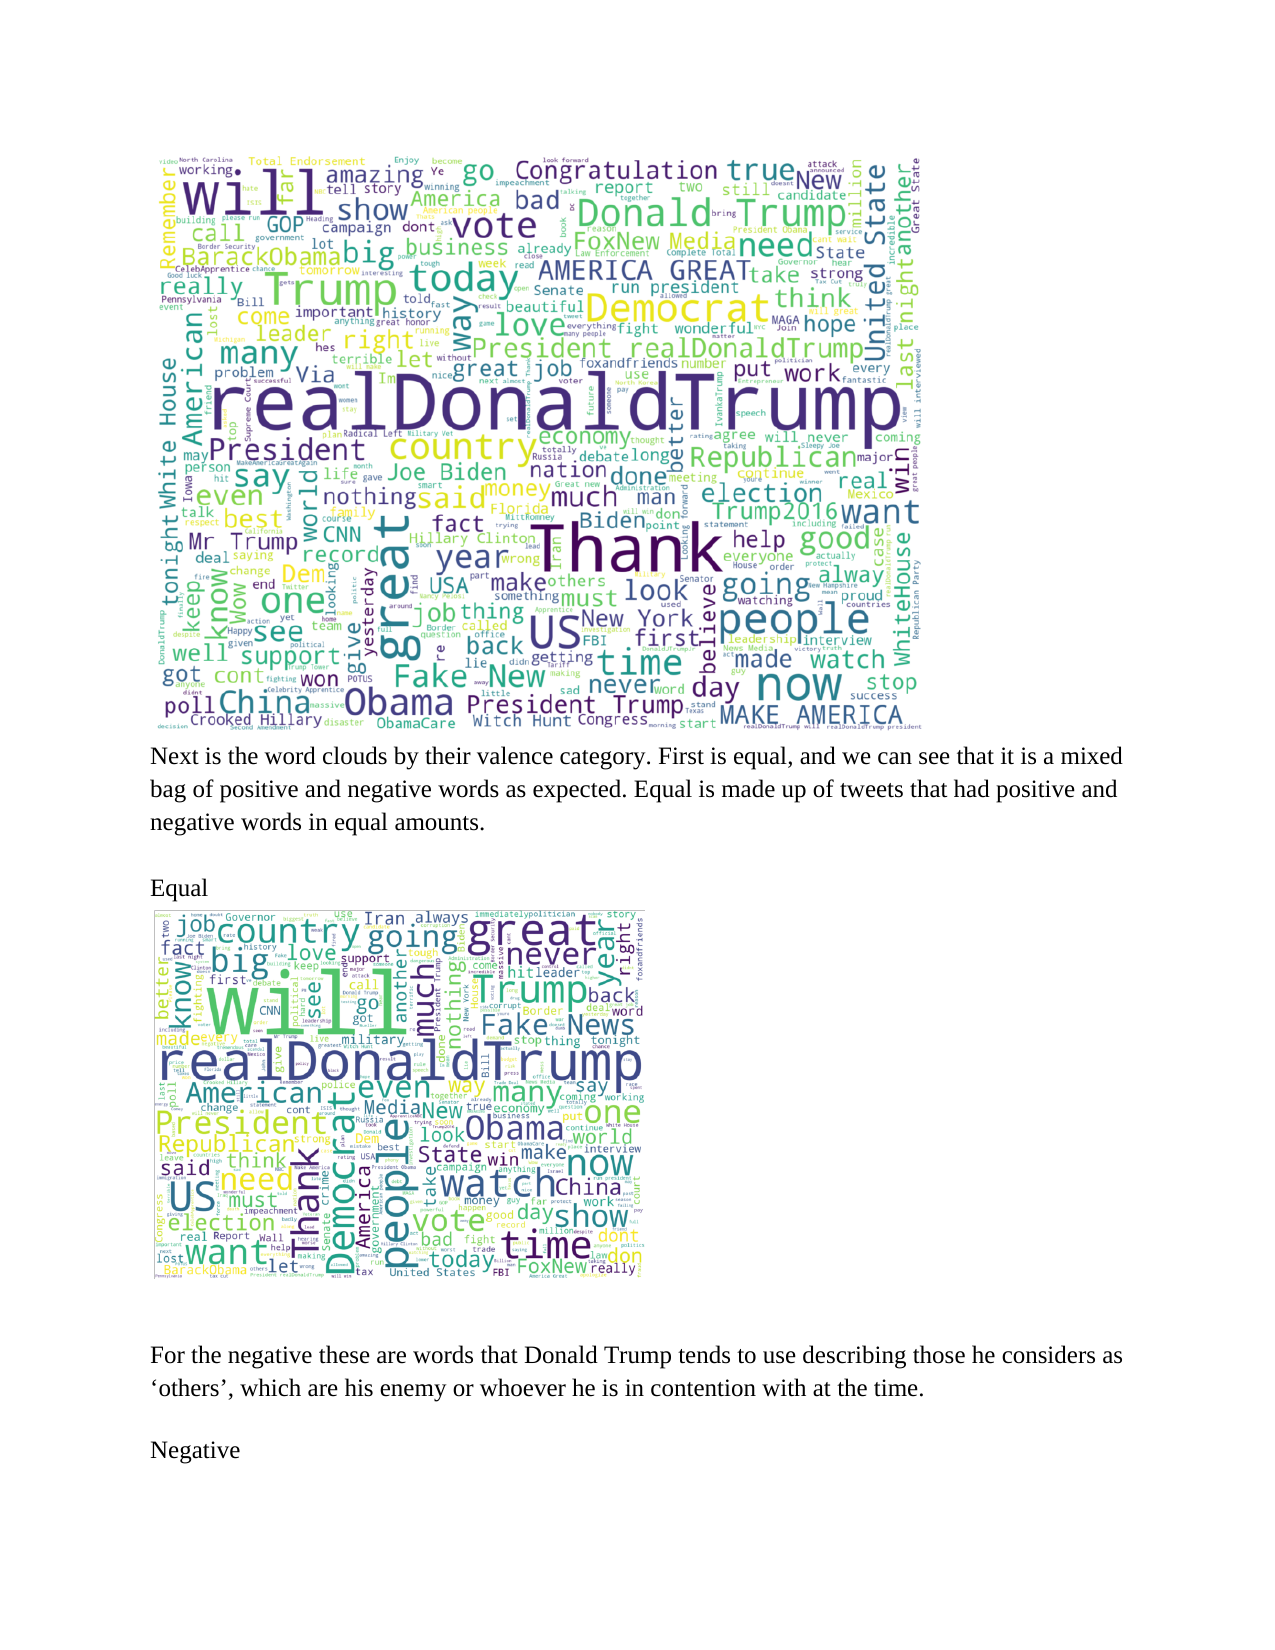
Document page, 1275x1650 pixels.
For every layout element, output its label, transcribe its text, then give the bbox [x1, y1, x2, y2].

picture [150, 906, 649, 1283]
text Negative [150, 1435, 1125, 1463]
text Equal [150, 873, 1125, 902]
picture [150, 150, 929, 738]
text For the negative these are words that Donald Trump tends to use describing those he considers as ‘others’, which are his enemy or whoever he is in contention with at the time. [150, 1340, 1125, 1402]
text Next is the word clouds by their valence category. First is equal, and we can see that it is a mixed bag of positive and negative words as expected. Equal is made up of tweets that had positive and negative words in equal amounts. [150, 741, 1125, 836]
